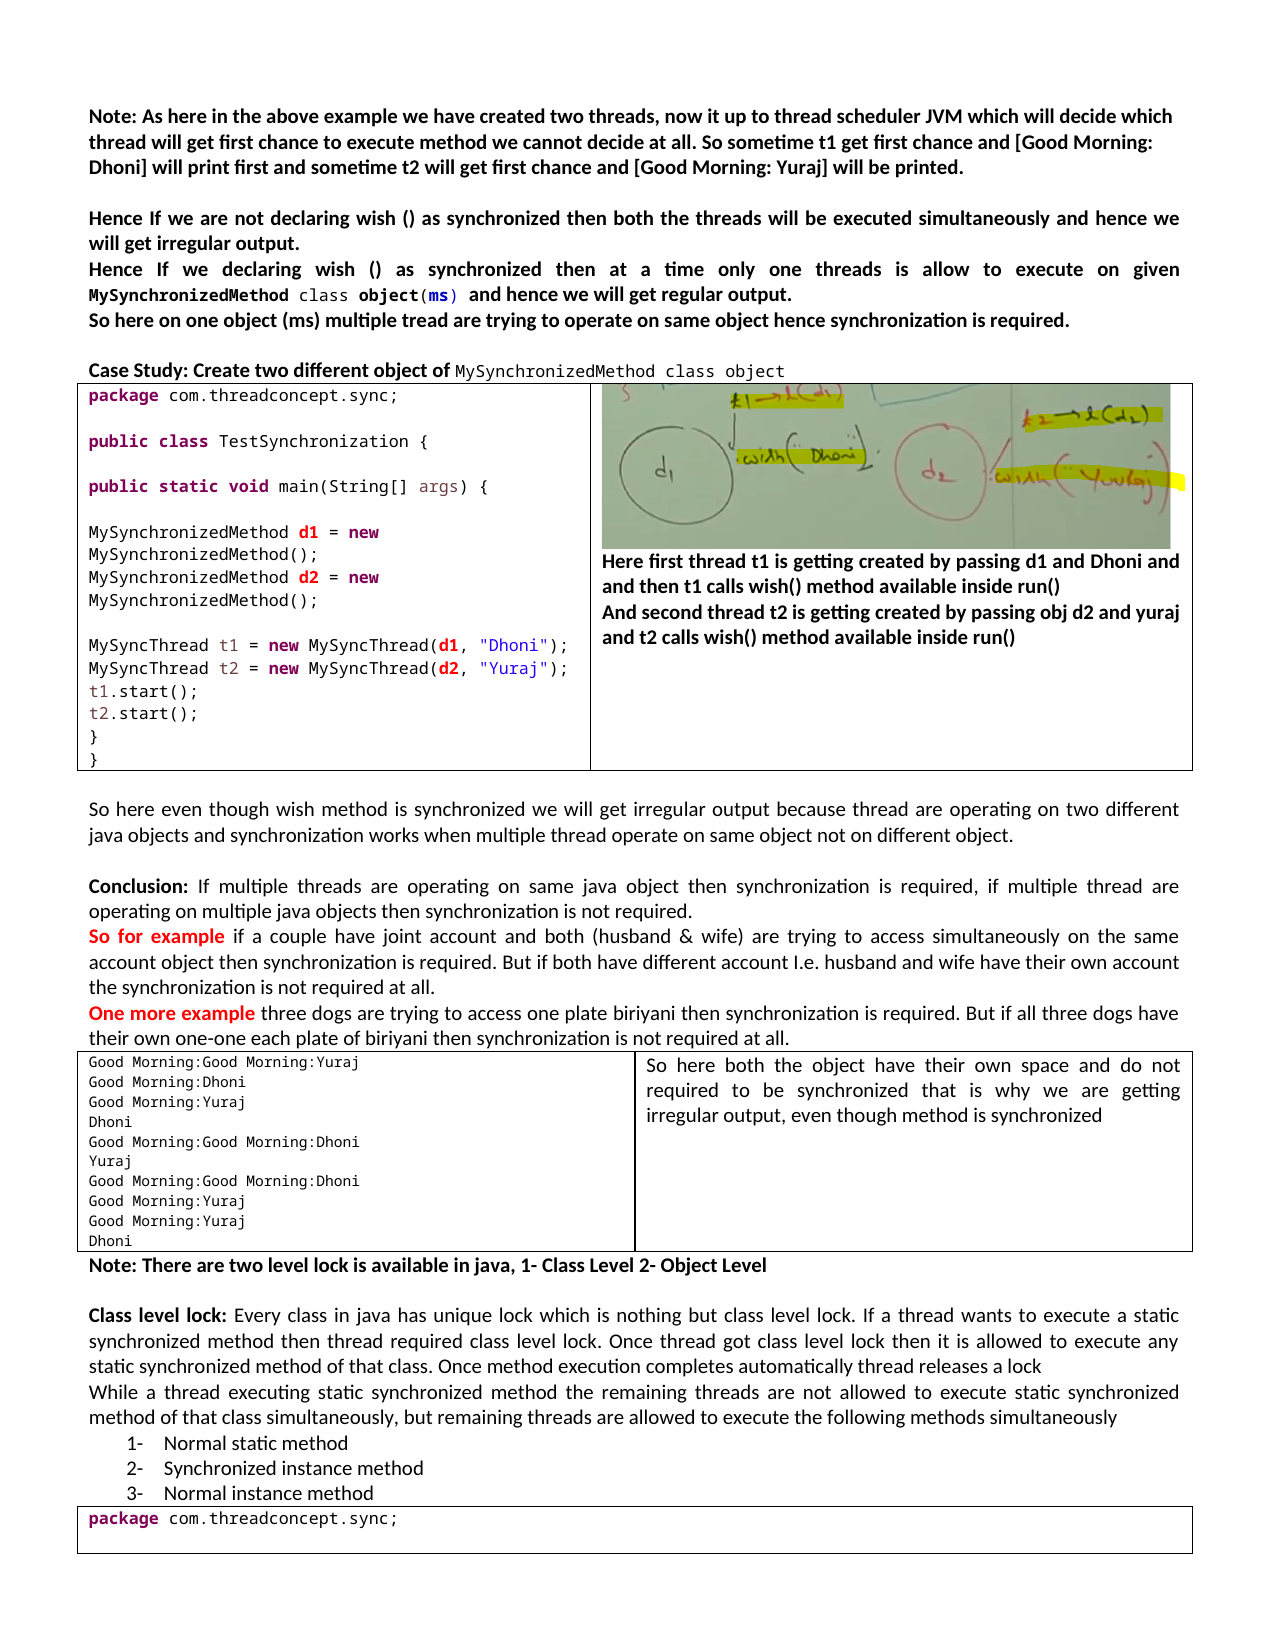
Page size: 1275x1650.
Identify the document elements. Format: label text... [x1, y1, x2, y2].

text Case Study: Create two different object of MySynchronizedMethod class object [89, 358, 1181, 383]
text Hence If we are not declaring wish () as synchronized then both the threads will be executed simultaneously and hence we will get irregular output. [89, 205, 1181, 256]
text Note: As here in the above example we have created two threads, now it up to thread scheduler JVM which will decide which thread will get first chance to execute method we cannot decide at all. So sometime t1 get first chance and [Good Morning: Dhoni] will print first and sometime t2 will get first chance and [Good Morning: Yuraj] will be printed. [89, 103, 1181, 180]
table_header So here both the object have their own space and do not required to be synchronized that is why we are getting irregular output, even though method is synchronized [636, 1052, 1192, 1251]
text Note: There are two level lock is available in java, 1- Class Level 2- Object Level [89, 1252, 1181, 1277]
text Conclusion: If multiple threads are operating on same java object then synchronization is required, if multiple thread are operating on multiple java objects then synchronization is not required. [89, 873, 1181, 924]
list Normal static method [126, 1430, 1181, 1455]
table_header Good Morning:Good Morning:Yuraj Good Morning:Dhoni Good Morning:Yuraj Dhoni Good Morning:Good Morning:Dhoni Yuraj Good Morning:Good Morning:Dhoni Good Morning:Yuraj Good Morning:Yuraj Dhoni [78, 1052, 634, 1251]
list Normal instance method [126, 1481, 1181, 1506]
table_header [78, 1507, 1192, 1552]
text So here even though wish method is synchronized we will get irregular output because thread are operating on two different java objects and synchronization works when multiple thread operate on same object not on different object. [89, 797, 1181, 847]
text One more example three dogs are trying to access one plate biriyani then synchronization is required. But if all three dogs have their own one-one each plate of biriyani then synchronization is not required at all. [89, 1000, 1181, 1051]
text So for example if a couple have joint account and both (husband & wife) are trying to access simultaneously on the same account object then synchronization is required. But if both have different account I.e. husband and wife have their own account the synchronization is not required at all. [89, 924, 1181, 1000]
picture [601, 384, 1186, 549]
text Hence If we declaring wish () as synchronized then at a time only one threads is allow to execute on given MySynchronizedMethod class object(ms) and hence we will get regular output. [89, 256, 1181, 307]
table_header package com.threadconcept.sync; public class TestSynchronization { public static void main(String[] args) { MySynchronizedMethod d1 = new MySynchronizedMethod(); MySynchronizedMethod d2 = new MySynchronizedMethod(); MySyncThread t1 = new MySyncThread(d1, "Dhoni"); MySyncThread t2 = new MySyncThread(d2, "Yuraj"); t1.start(); t2.start(); } } [78, 384, 590, 770]
list Synchronized instance method [126, 1455, 1181, 1481]
text Class level lock: Every class in java has unique lock which is nothing but class level lock. If a thread wants to execute a static synchronized method then thread required class level lock. Once thread got class level lock then it is allowed to execute any static synchronized method of that class. Once method execution completes automatically thread releases a lock [89, 1303, 1181, 1379]
text So here on one object (ms) multiple tread are trying to operate on same object hence synchronization is required. [89, 307, 1181, 332]
text While a thread executing static synchronized method the remaining threads are not allowed to execute static synchronized method of that class simultaneously, but remaining threads are allowed to execute the following methods simultaneously [89, 1379, 1181, 1430]
table_header Here first thread t1 is getting created by passing d1 and Dhoni and and then t1 calls wish() method available inside run() And second thread t2 is getting created by passing obj d2 and yuraj and t2 calls wish() method available inside run() [591, 384, 1192, 770]
